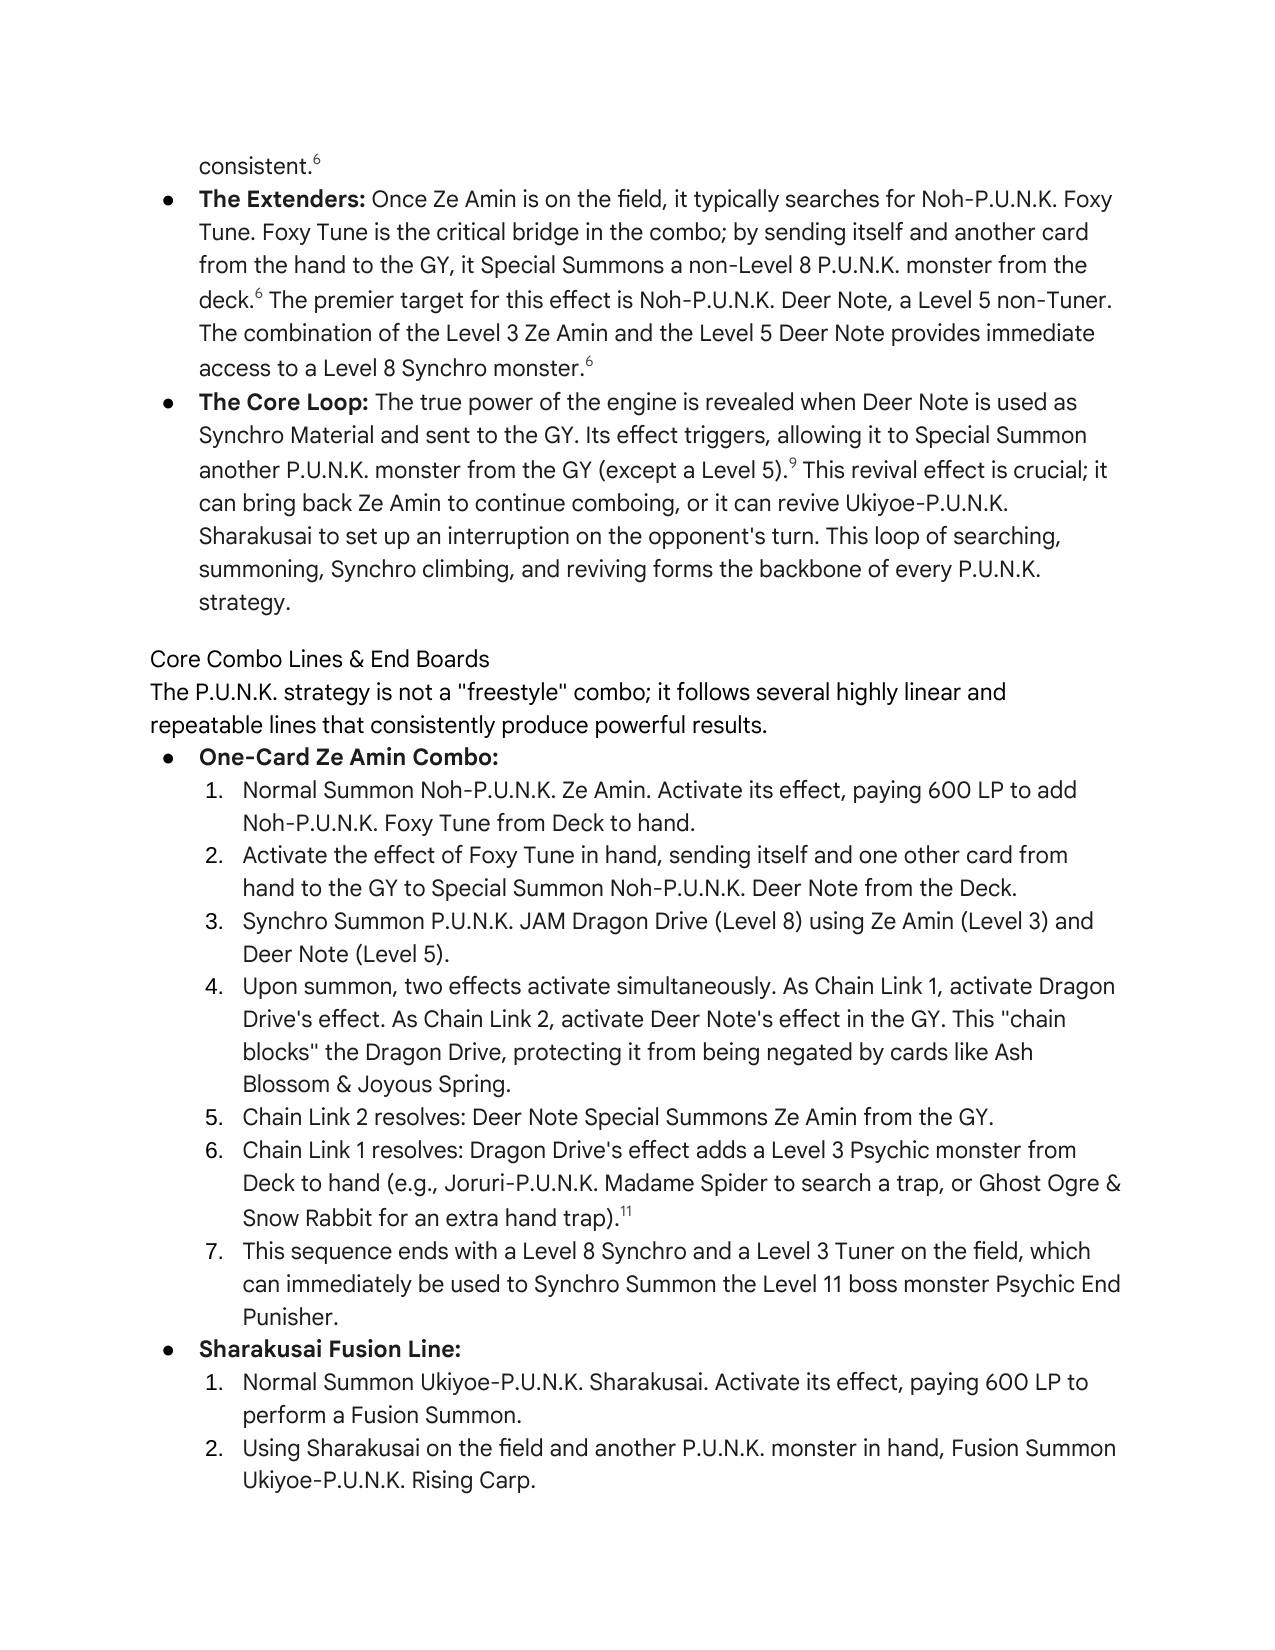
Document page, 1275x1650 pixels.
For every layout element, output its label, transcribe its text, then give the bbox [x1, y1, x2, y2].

list Upon summon, two effects activate simultaneously. As Chain Link 1, activate Dragon Drive's effect. As Chain Link 2, activate Deer Note's effect in the GY. This "chain blocks" the Dragon Drive, protecting it from being negated by cards like Ash Blossom & Joyous Spring. [205, 972, 1125, 1099]
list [161, 150, 1125, 181]
list The Core Loop: The true power of the engine is revealed when Deer Note is used as Synchro Material and sent to the GY. Its effect triggers, allowing it to Special Summon another P.U.N.K. monster from the GY (except a Level 5).9 This revival effect is crucial; it can bring back Ze Amin to continue comboing, or it can revive Ukiyoe-P.U.N.K. Sharakusai to set up an interruption on the opponent's turn. This loop of searching, summoning, Synchro climbing, and reviving forms the backbone of every P.U.N.K. strategy. [161, 388, 1125, 616]
list This sequence ends with a Level 8 Synchro and a Level 3 Tuner on the field, which can immediately be used to Synchro Summon the Level 11 boss monster Psychic End Punisher. [205, 1238, 1125, 1332]
list Chain Link 1 resolves: Dragon Drive's effect adds a Level 3 Psychic monster from Deck to hand (e.g., Joruri-P.U.N.K. Madame Spider to search a trap, or Ghost Ogre & Snow Rabbit for an extra hand trap).11 [205, 1136, 1125, 1233]
text The P.U.N.K. strategy is not a "freestyle" combo; it follows several highly linear and repeatable lines that consistently produce powerful results. [150, 678, 1125, 739]
list Using Sharakusai on the field and another P.U.N.K. monster in hand, Fusion Summon Ukiyoe-P.U.N.K. Rising Carp. [205, 1434, 1125, 1495]
list The Extenders: Once Ze Amin is on the field, it typically searches for Noh-P.U.N.K. Foxy Tune. Foxy Tune is the critical bridge in the combo; by sending itself and another card from the hand to the GY, it Special Summons a non-Level 8 P.U.N.K. monster from the deck.6 The premier target for this effect is Noh-P.U.N.K. Deer Note, a Level 5 non-Tuner. The combination of the Level 3 Ze Amin and the Level 5 Deer Note provides immediate access to a Level 8 Synchro monster.6 [161, 186, 1125, 384]
text Core Combo Lines & End Boards [150, 645, 1125, 674]
list Activate the effect of Foxy Tune in hand, sending itself and one other card from hand to the GY to Special Summon Noh-P.U.N.K. Deer Note from the Deck. [205, 842, 1125, 903]
list Sharakusai Fusion Line: [161, 1336, 1125, 1364]
list Synchro Summon P.U.N.K. JAM Dragon Drive (Level 8) using Ze Amin (Level 3) and Deer Note (Level 5). [205, 907, 1125, 968]
list One-Card Ze Amin Combo: [161, 743, 1125, 772]
list Normal Summon Ukiyoe-P.U.N.K. Sharakusai. Activate its effect, paying 600 LP to perform a Fusion Summon. [205, 1368, 1125, 1430]
list Chain Link 2 resolves: Deer Note Special Summons Ze Amin from the GY. [205, 1103, 1125, 1132]
list Normal Summon Noh-P.U.N.K. Ze Amin. Activate its effect, paying 600 LP to add Noh-P.U.N.K. Foxy Tune from Deck to hand. [205, 776, 1125, 838]
